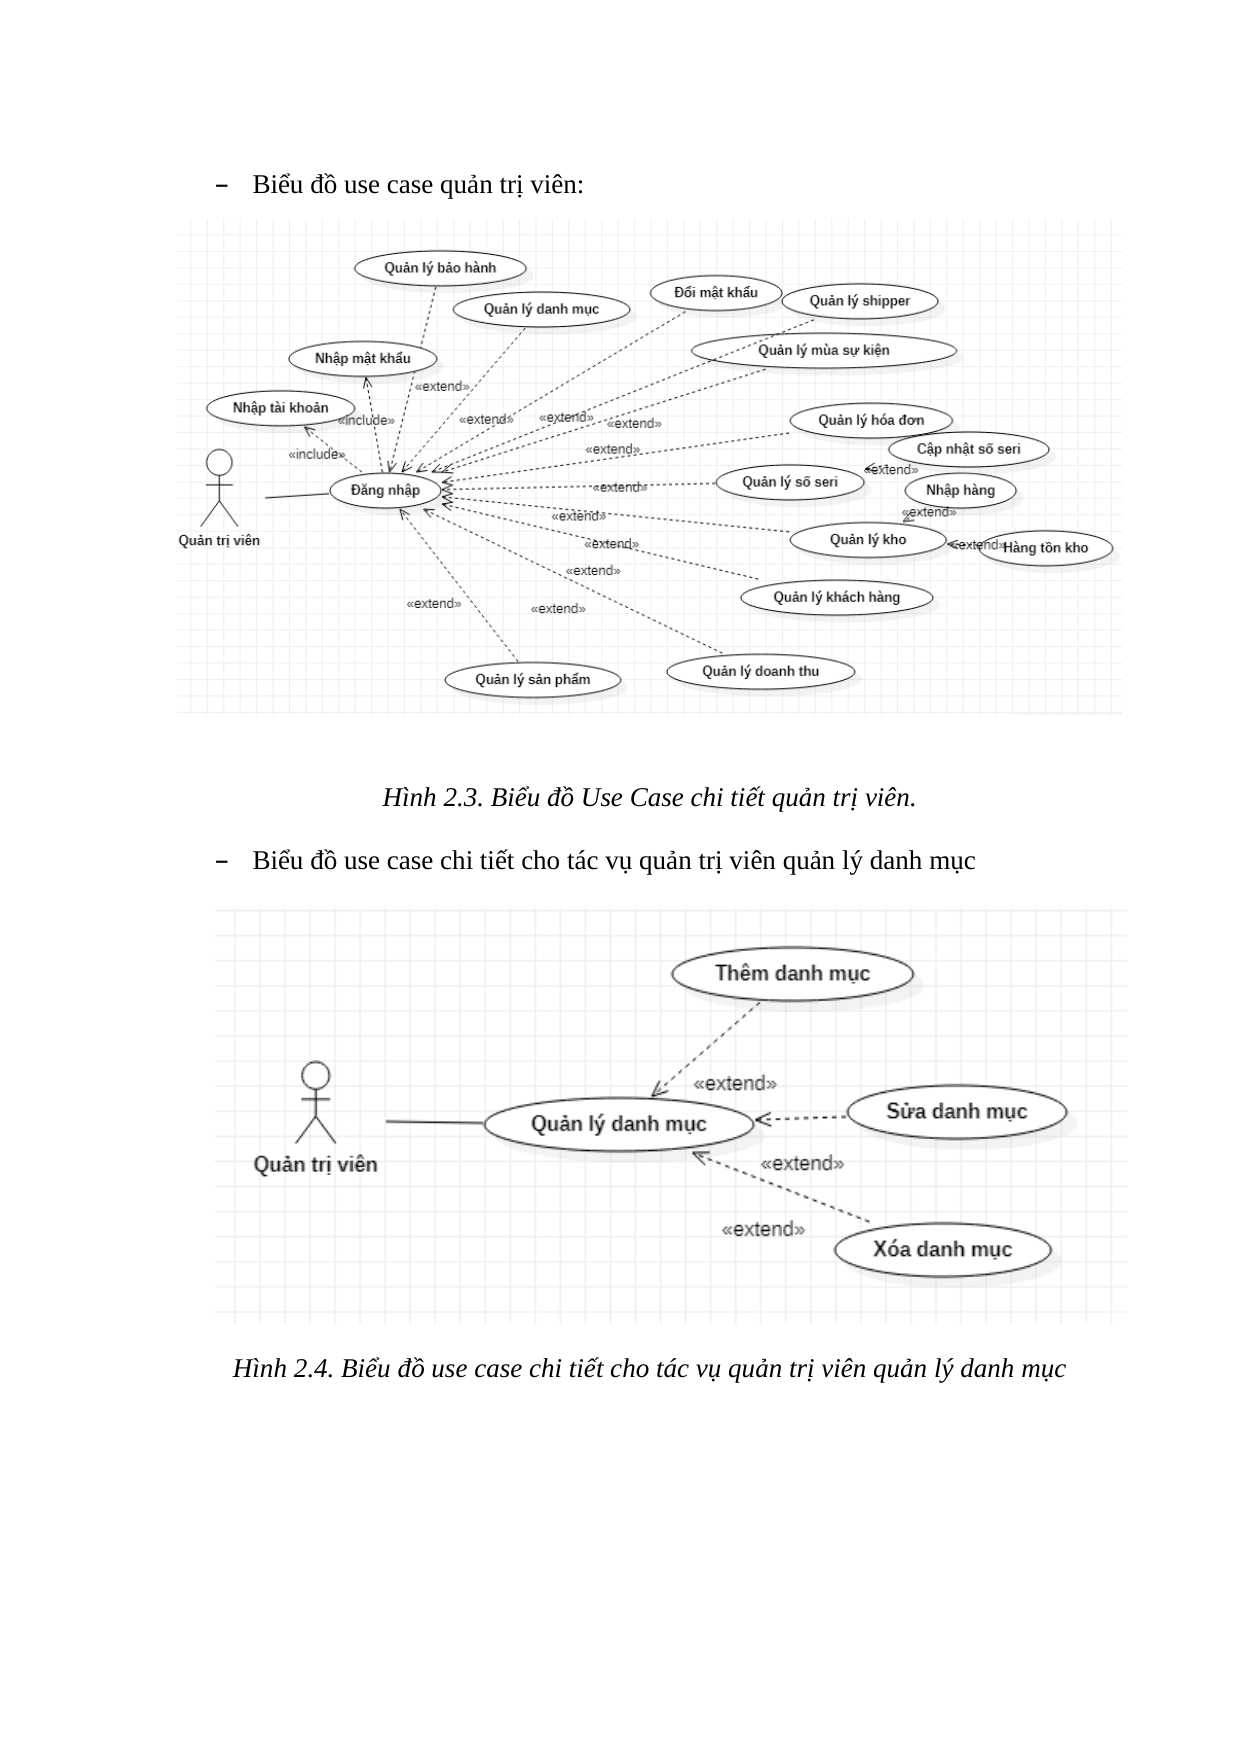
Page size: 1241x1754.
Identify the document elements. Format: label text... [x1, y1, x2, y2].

picture [214, 908, 1128, 1324]
list Biểu đồ use case chi tiết cho tác vụ quản trị viên quản lý danh mục [215, 840, 1122, 877]
list Biểu đồ use case quản trị viên: [215, 164, 1122, 201]
picture [177, 219, 1123, 715]
